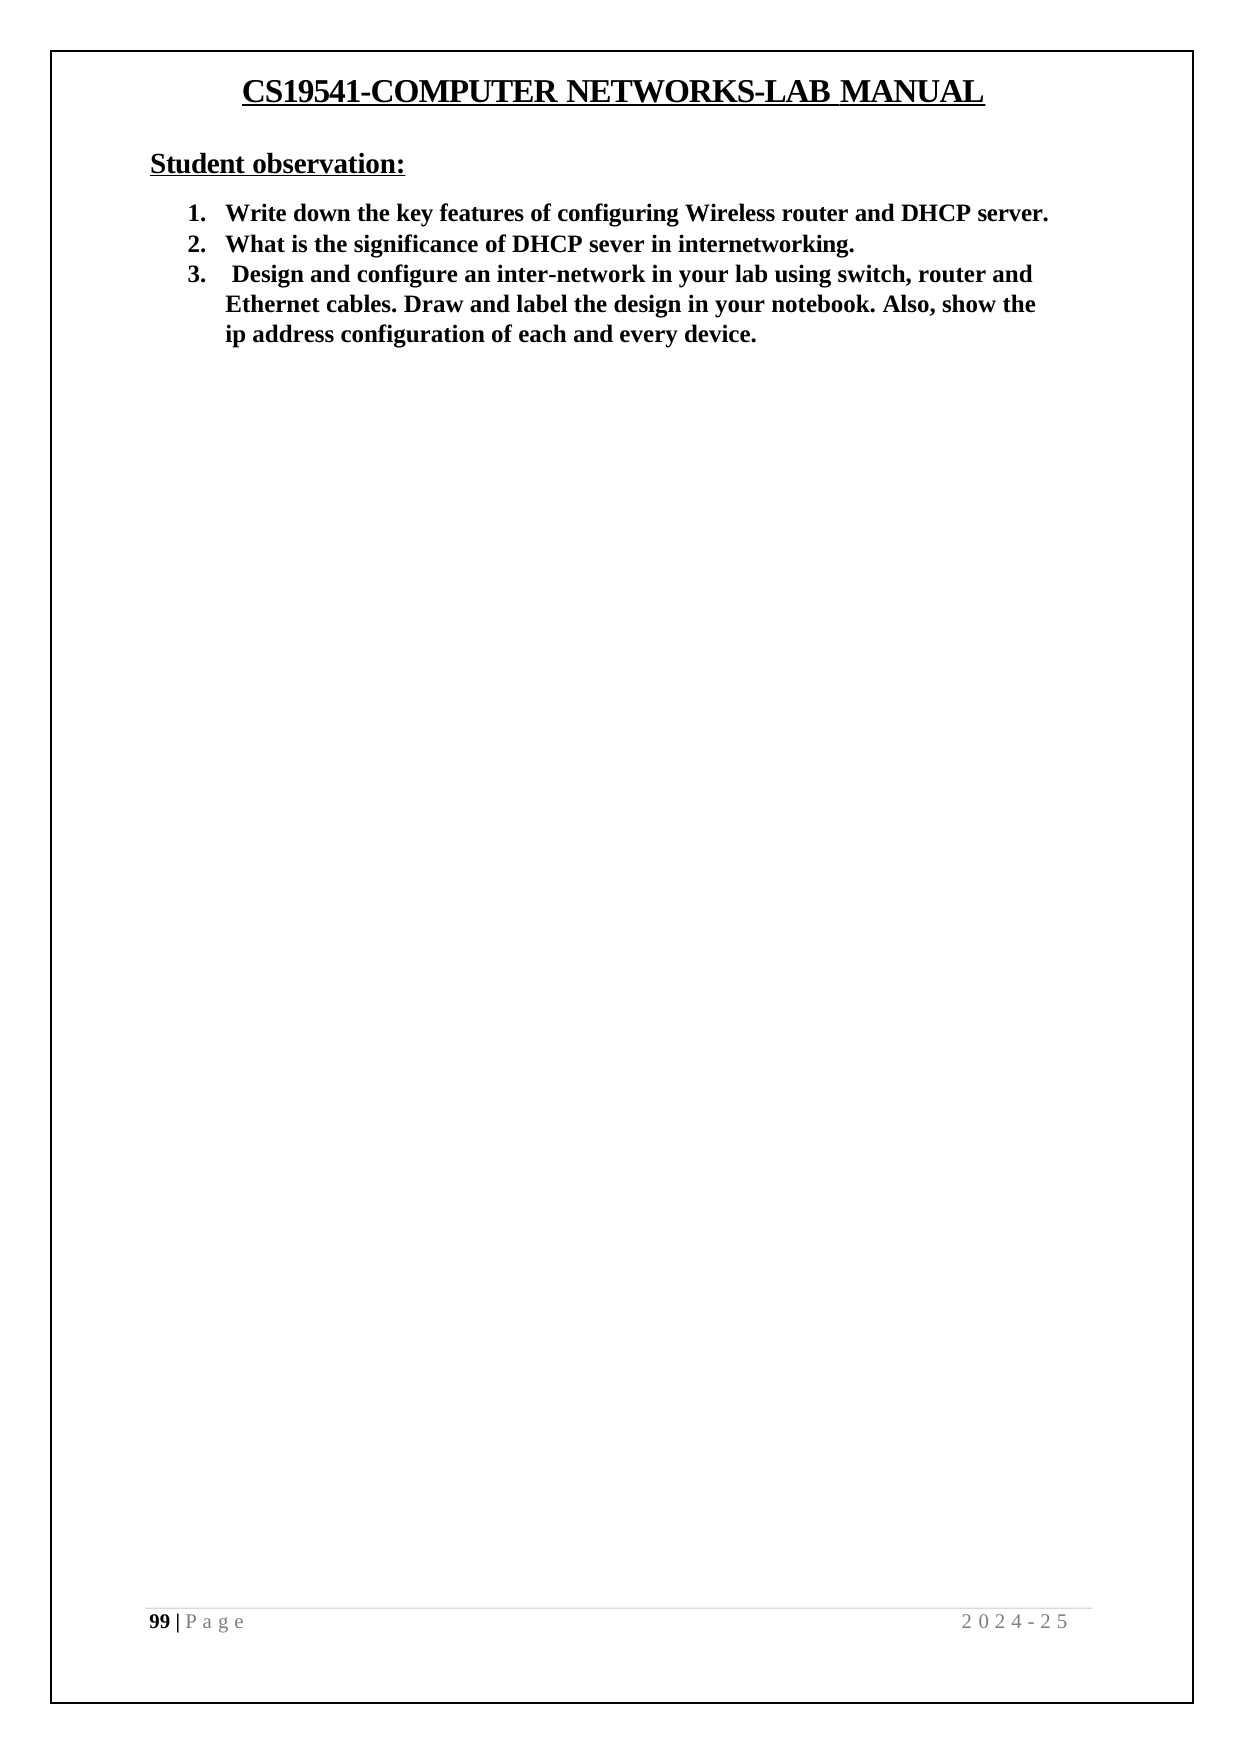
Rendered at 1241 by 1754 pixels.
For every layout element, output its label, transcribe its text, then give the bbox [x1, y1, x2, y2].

subtitle Student observation: [150, 146, 1192, 179]
list What is the significance of DHCP sever in internetworking. [187, 229, 1192, 257]
list Write down the key features of configuring Wireless router and DHCP server. [187, 198, 1192, 227]
list Design and configure an inter-network in your lab using switch, router and Ethernet cables. Draw and label the design in your notebook. Also, show the ip address configuration of each and every device. [187, 259, 1055, 348]
